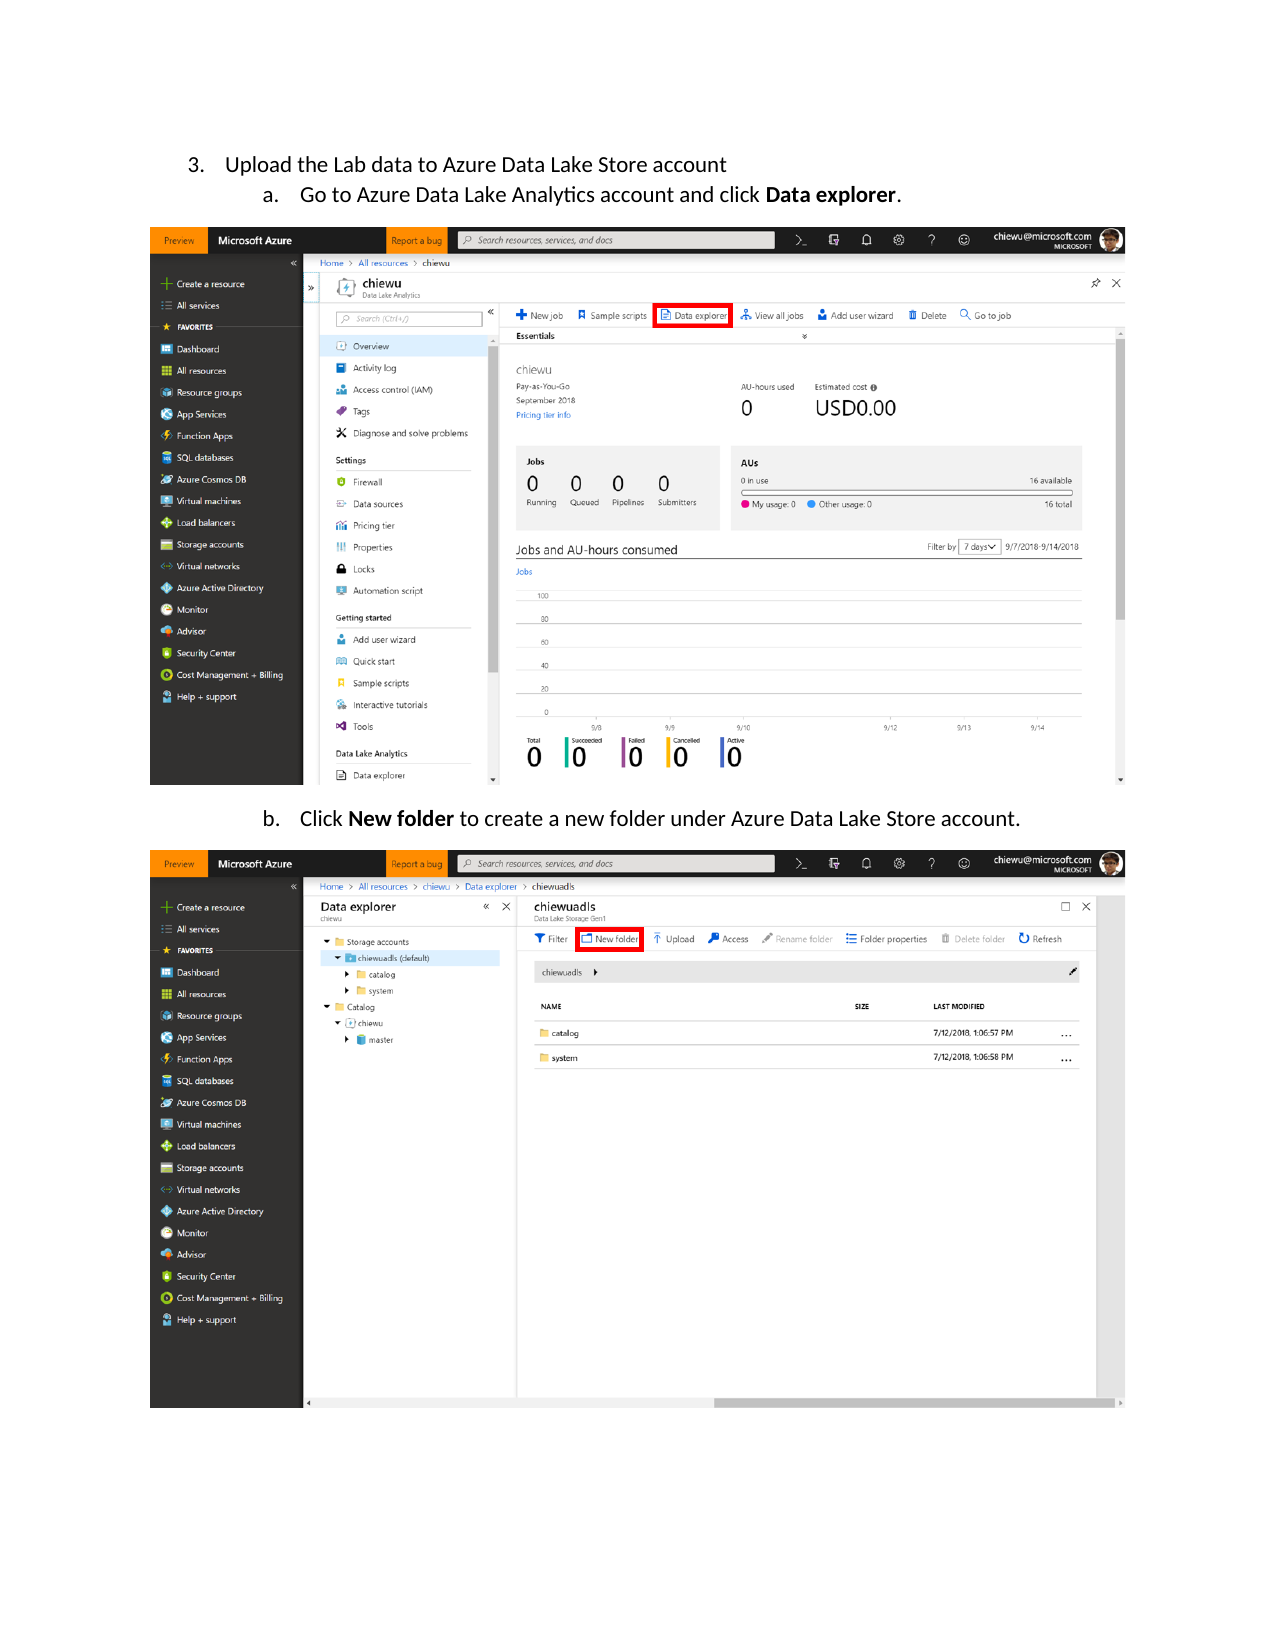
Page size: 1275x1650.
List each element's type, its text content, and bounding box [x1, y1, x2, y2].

list Click New folder to create a new folder under Azure Data Lake Store account. [262, 804, 1125, 832]
picture [150, 227, 1125, 785]
picture [150, 850, 1125, 1408]
list Upload the Lab data to Azure Data Lake Store account [187, 150, 1125, 178]
list Go to Azure Data Lake Analytics account and click Data explorer. [262, 180, 1125, 208]
